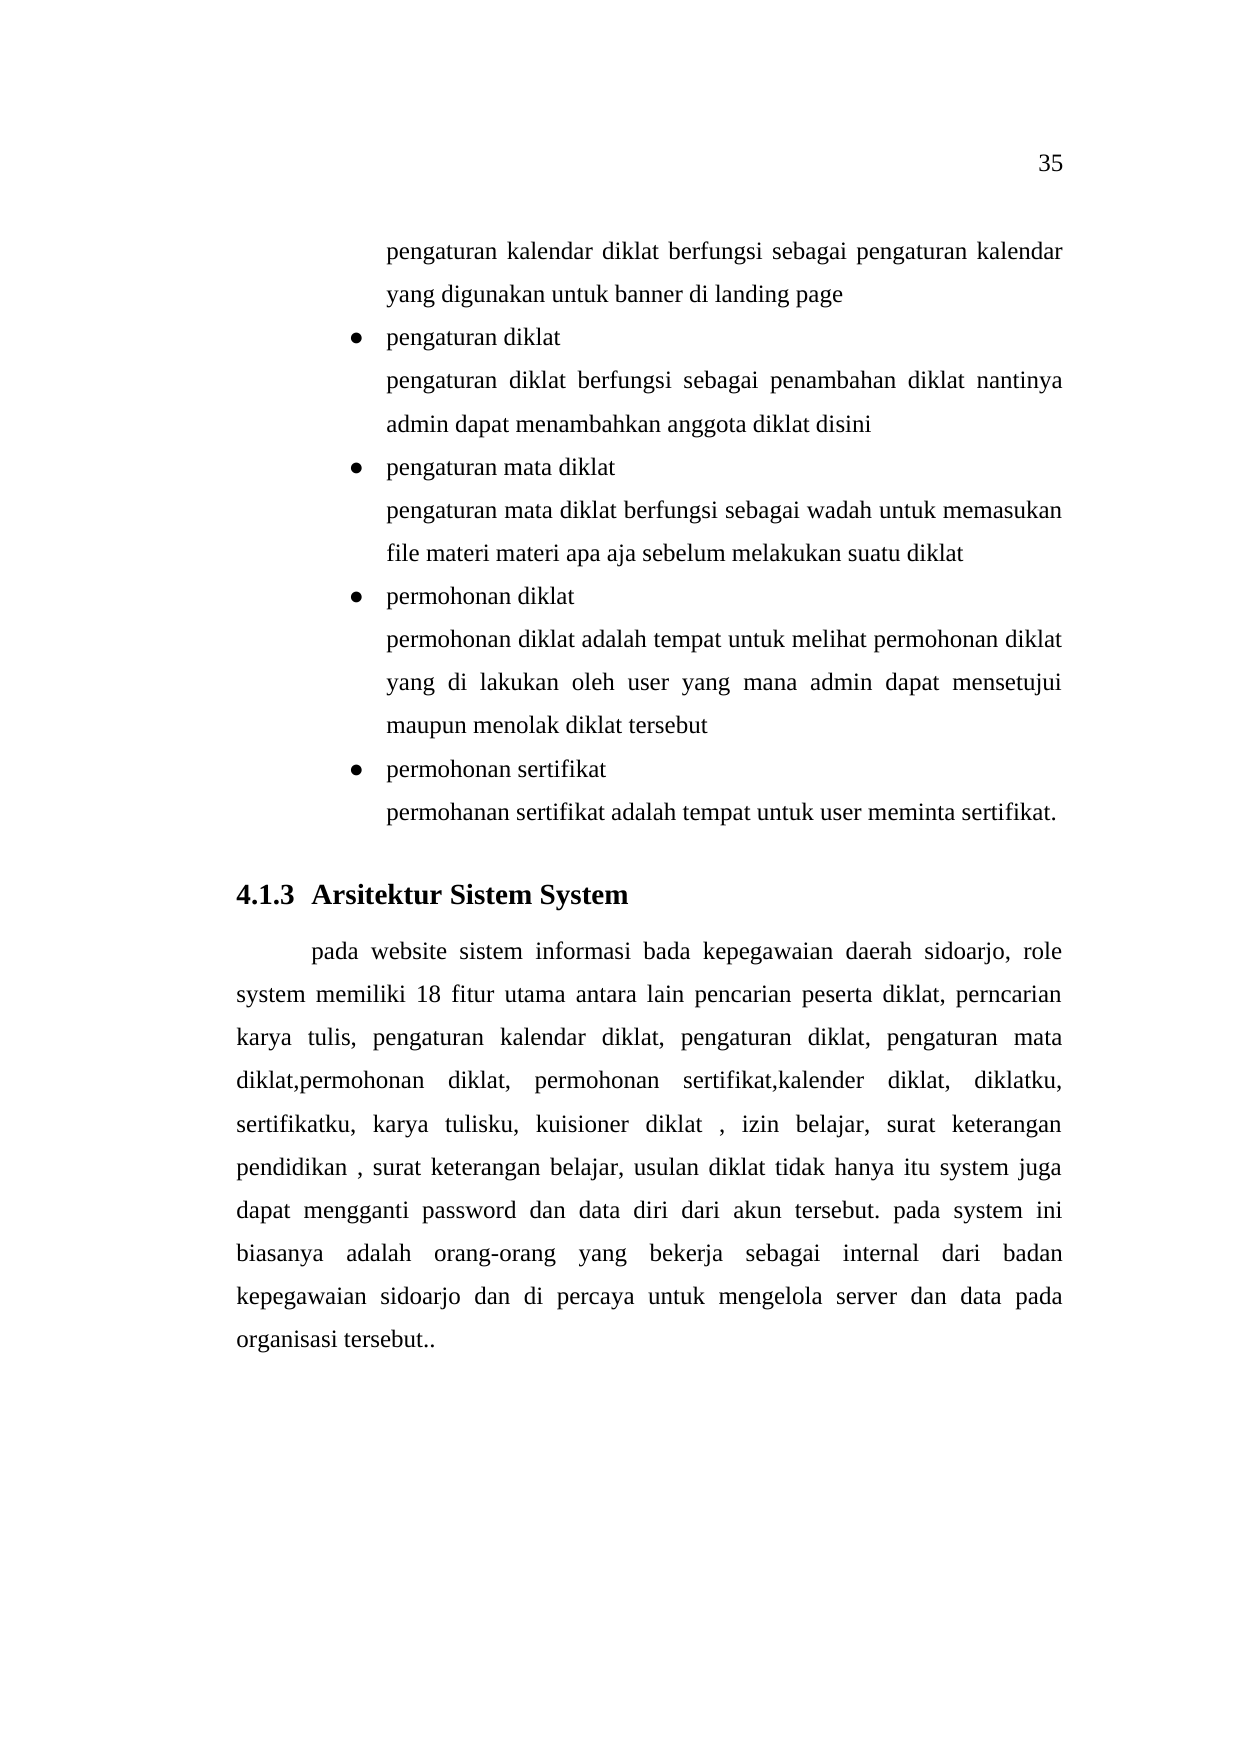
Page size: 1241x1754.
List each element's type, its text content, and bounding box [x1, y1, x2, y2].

text pengaturan kalendar diklat berfungsi sebagai pengaturan kalendar yang digunakan untuk banner di landing page [386, 236, 1063, 308]
text pengaturan diklat berfungsi sebagai penambahan diklat nantinya admin dapat menambahkan anggota diklat disini [386, 366, 1063, 437]
text pada website sistem informasi bada kepegawaian daerah sidoarjo, role system memiliki 18 fitur utama antara lain pencarian peserta diklat, perncarian karya tulis, pengaturan kalendar diklat, pengaturan diklat, pengaturan mata diklat,permohonan diklat, permohonan sertifikat,kalender diklat, diklatku, sertifikatku, karya tulisku, kuisioner diklat , izin belajar, surat keterangan pendidikan , surat keterangan belajar, usulan diklat tidak hanya itu system juga dapat mengganti password dan data diri dari akun tersebut. pada system ini biasanya adalah orang-orang yang bekerja sebagai internal dari badan kepegawaian sidoarjo dan di percaya untuk mengelola server dan data pada organisasi tersebut.. [236, 936, 1063, 1353]
text pengaturan mata diklat berfungsi sebagai wadah untuk memasukan file materi materi apa aja sebelum melakukan suatu diklat [386, 495, 1063, 567]
list pengaturan mata diklat [349, 452, 1063, 481]
text permohanan sertifikat adalah tempat untuk user meminta sertifikat. [386, 797, 1063, 826]
list permohonan diklat [349, 581, 1063, 610]
list pengaturan diklat [349, 322, 1063, 351]
text permohonan diklat adalah tempat untuk melihat permohonan diklat yang di lakukan oleh user yang mana admin dapat mensetujui maupun menolak diklat tersebut [386, 624, 1063, 739]
list permohonan sertifikat [349, 754, 1063, 782]
subtitle 4.1.3 Arsitektur Sistem System [236, 877, 1063, 911]
